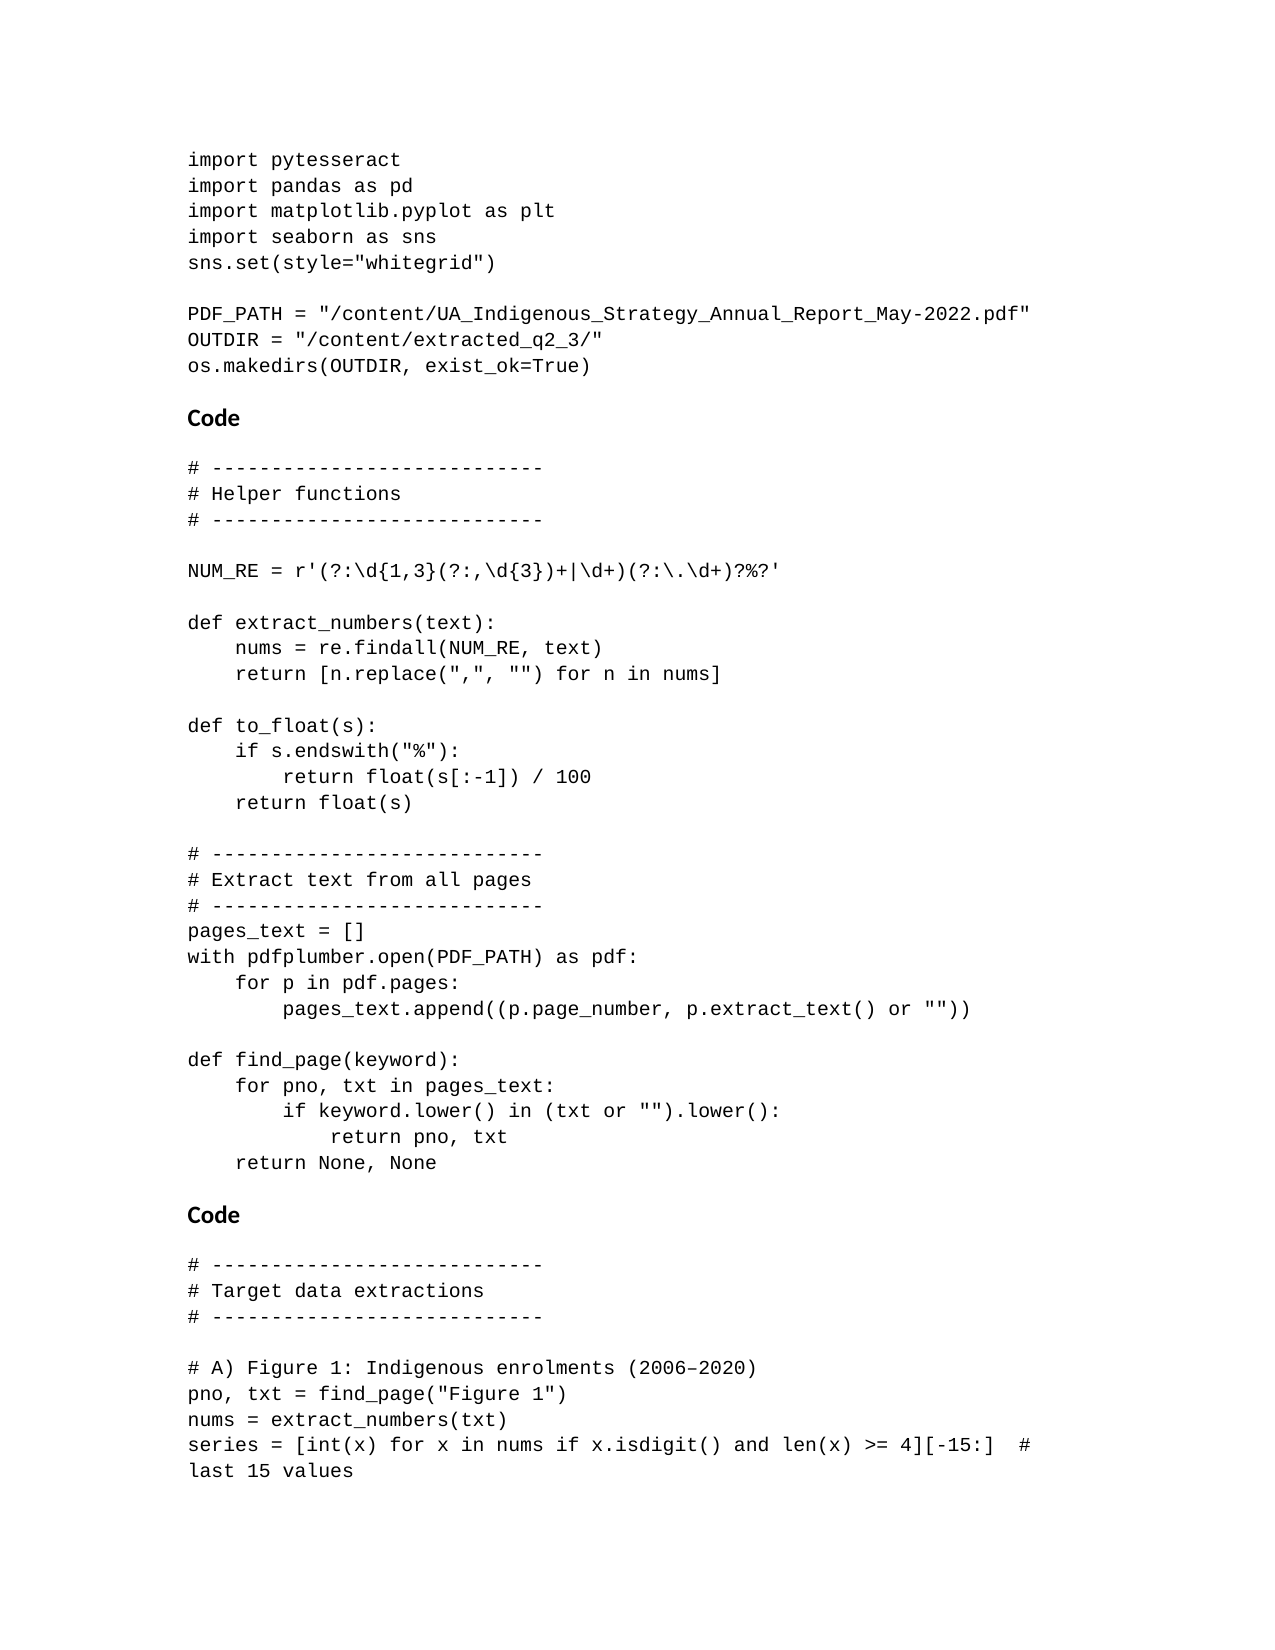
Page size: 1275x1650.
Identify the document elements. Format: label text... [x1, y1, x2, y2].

text Code [187, 1199, 1087, 1230]
text Code [187, 402, 1087, 433]
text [187, 150, 1087, 378]
text # ---------------------------- # Helper functions # ---------------------------- NUM_RE = r'(?:\d{1,3}(?:,\d{3})+|\d+)(?:\.\d+)?%?' def extract_numbers(text): nums = re.findall(NUM_RE, text) return [n.replace(",", "") for n in nums] def to_float(s): if s.endswith("%"): return float(s[:-1]) / 100 return float(s) # ---------------------------- # Extract text from all pages # ---------------------------- pages_text = [] with pdfplumber.open(PDF_PATH) as pdf: for p in pdf.pages: pages_text.append((p.page_number, p.extract_text() or "")) def find_page(keyword): for pno, txt in pages_text: if keyword.lower() in (txt or "").lower(): return pno, txt return None, None [187, 458, 1087, 1175]
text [187, 1255, 1087, 1483]
